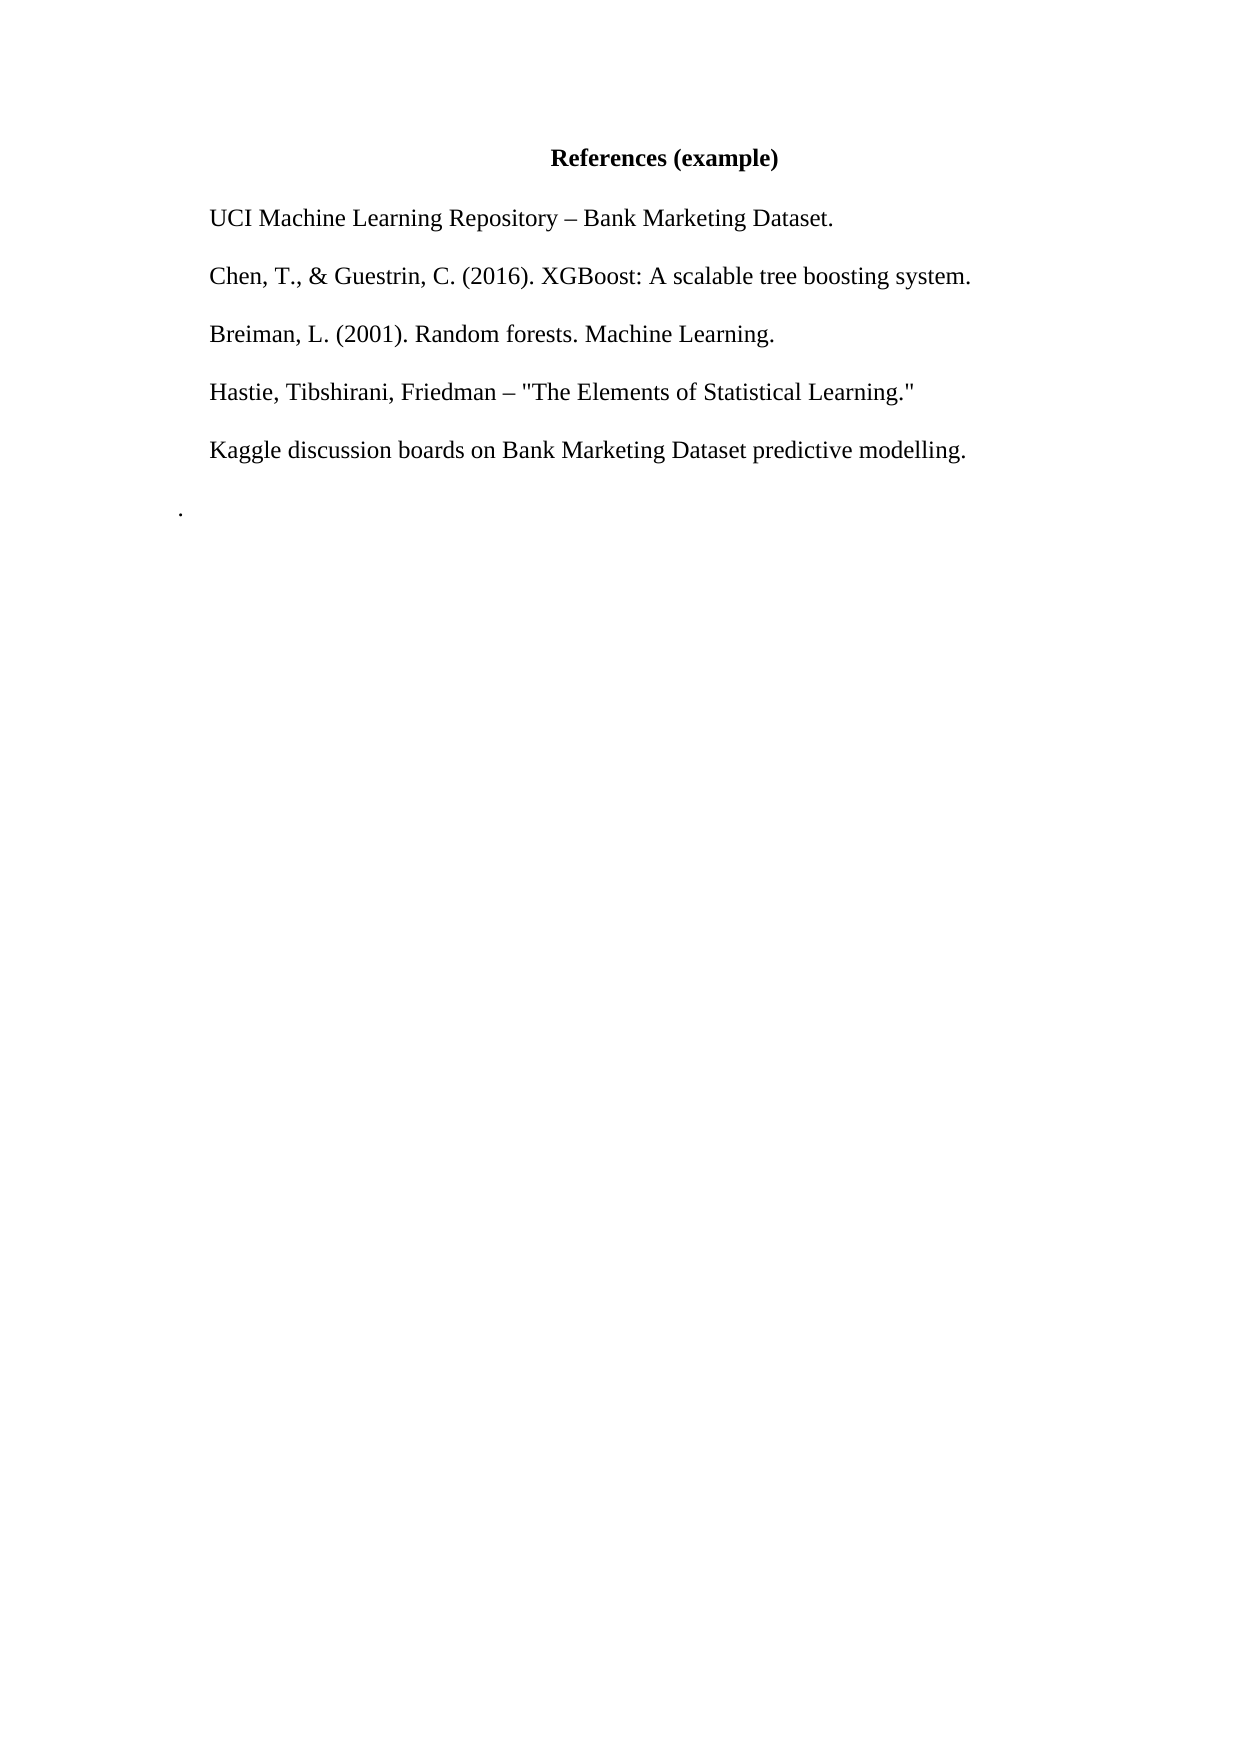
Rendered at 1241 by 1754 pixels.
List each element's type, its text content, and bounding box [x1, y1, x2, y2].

text  Hastie, Tibshirani, Friedman – "The Elements of Statistical Learning." [177, 377, 1152, 406]
text . [177, 493, 1152, 522]
text  Breiman, L. (2001). Random forests. Machine Learning. [177, 319, 1152, 348]
text References (example) [177, 143, 1152, 172]
text  Kaggle discussion boards on Bank Marketing Dataset predictive modelling. [177, 435, 1152, 464]
text  UCI Machine Learning Repository – Bank Marketing Dataset. [177, 203, 1152, 232]
text  Chen, T., & Guestrin, C. (2016). XGBoost: A scalable tree boosting system. [177, 261, 1152, 290]
